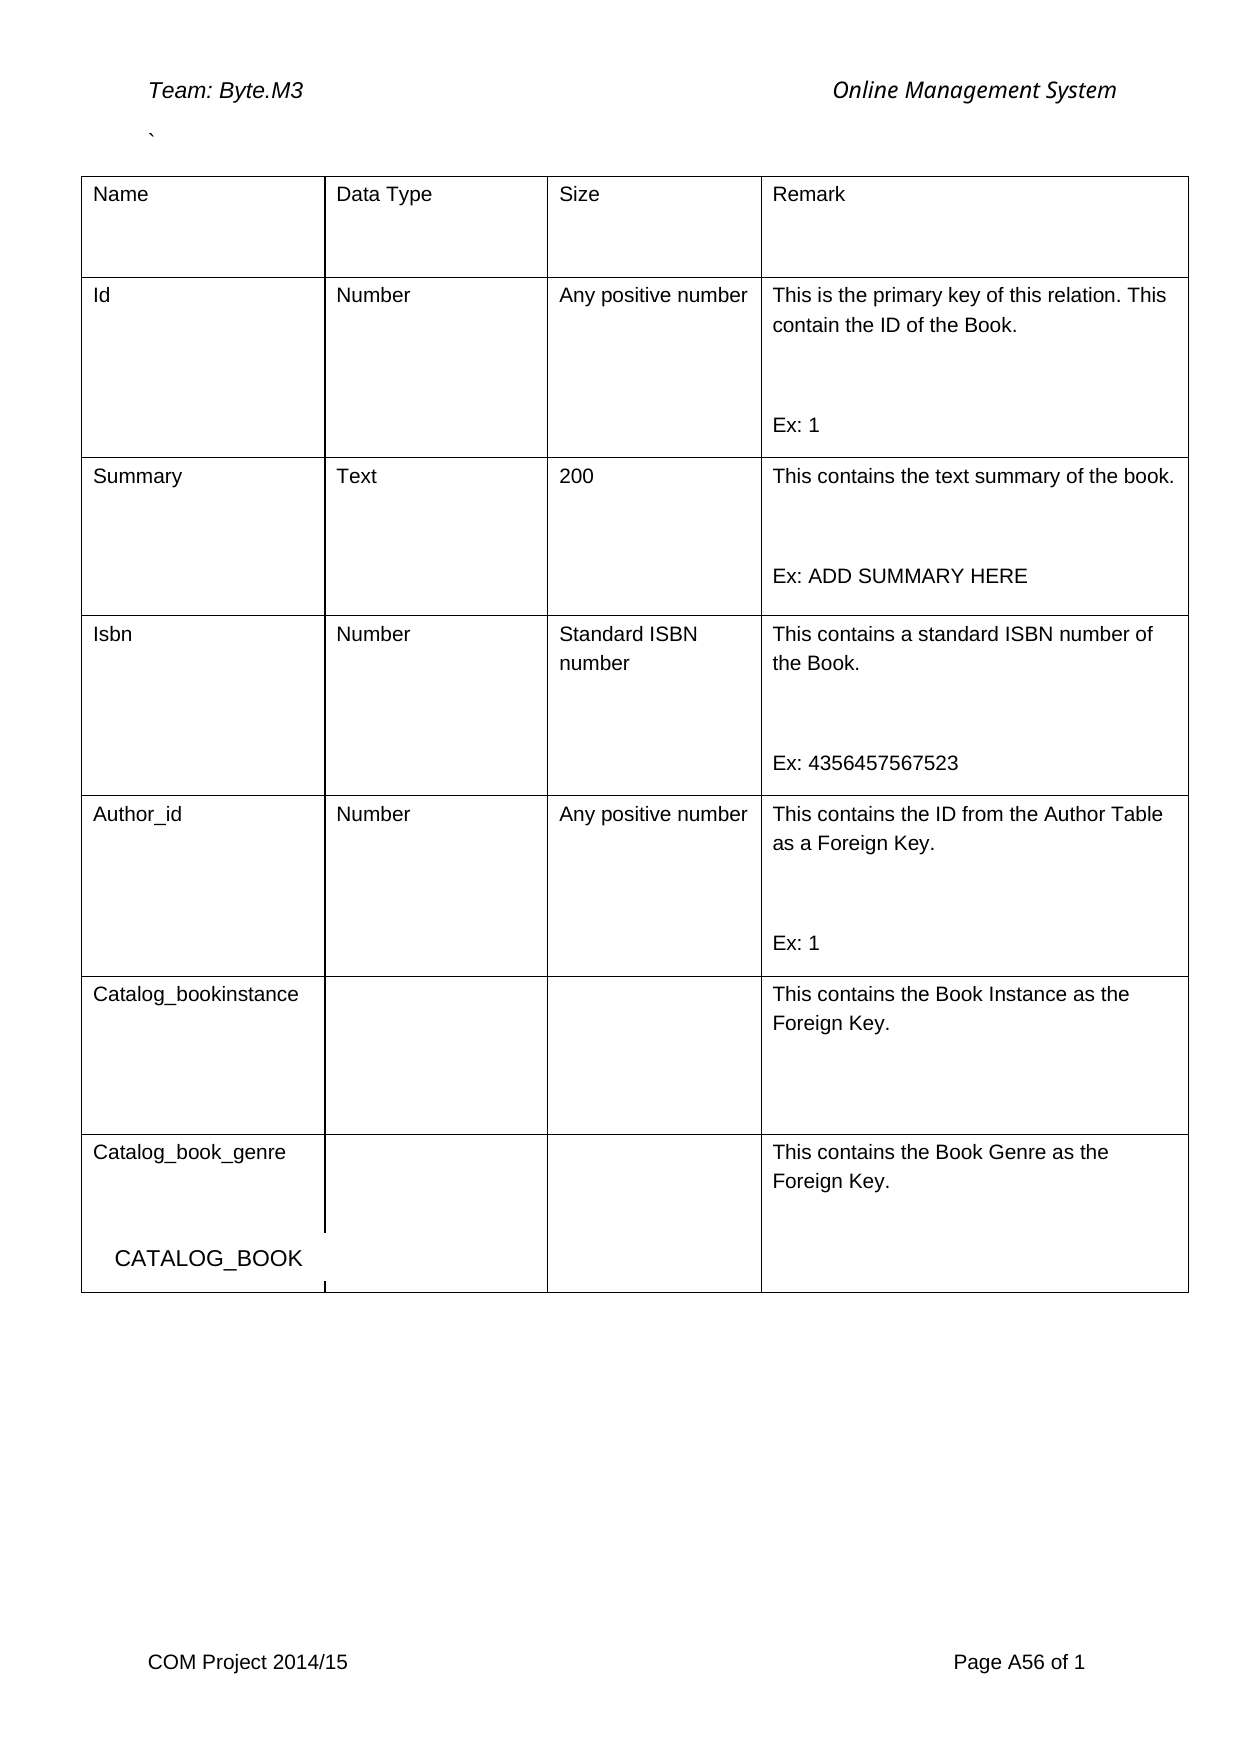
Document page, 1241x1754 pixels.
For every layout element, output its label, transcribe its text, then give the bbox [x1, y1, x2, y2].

table_cell Catalog_book_genre [82, 1135, 324, 1292]
table_cell This contains the ID from the Author Table as a Foreign Key. Ex: 1 [762, 796, 1188, 976]
table_header Name [82, 177, 324, 277]
table_cell [326, 977, 547, 1134]
table_header Remark [762, 177, 1188, 277]
table_cell Standard ISBN number [548, 616, 761, 795]
table_cell [548, 977, 761, 1134]
table_cell Isbn [82, 616, 324, 795]
table_header Size [548, 177, 761, 277]
table_cell This contains the Book Instance as the Foreign Key. [762, 977, 1188, 1134]
table_cell This contains a standard ISBN number of the Book. Ex: 4356457567523 [762, 616, 1188, 795]
table_cell This contains the Book Genre as the Foreign Key. [762, 1135, 1188, 1292]
table_cell This is the primary key of this relation. This contain the ID of the Book. Ex: 1 [762, 278, 1188, 457]
table_cell Summary [82, 458, 324, 615]
table_cell Text [326, 458, 547, 615]
table_cell This contains the text summary of the book. Ex: ADD SUMMARY HERE [762, 458, 1188, 615]
table_cell Number [326, 278, 547, 457]
table_cell Id [82, 278, 324, 457]
table_cell Number [326, 796, 547, 976]
table_header Data Type [326, 177, 547, 277]
table_cell Author_id [82, 796, 324, 976]
table_cell Any positive number [548, 796, 761, 976]
table_cell Number [326, 616, 547, 795]
table_cell 200 [548, 458, 761, 615]
table_cell Catalog_bookinstance [82, 977, 324, 1134]
table_cell Any positive number [548, 278, 761, 457]
table_cell [326, 1135, 547, 1292]
table_cell [548, 1135, 761, 1292]
